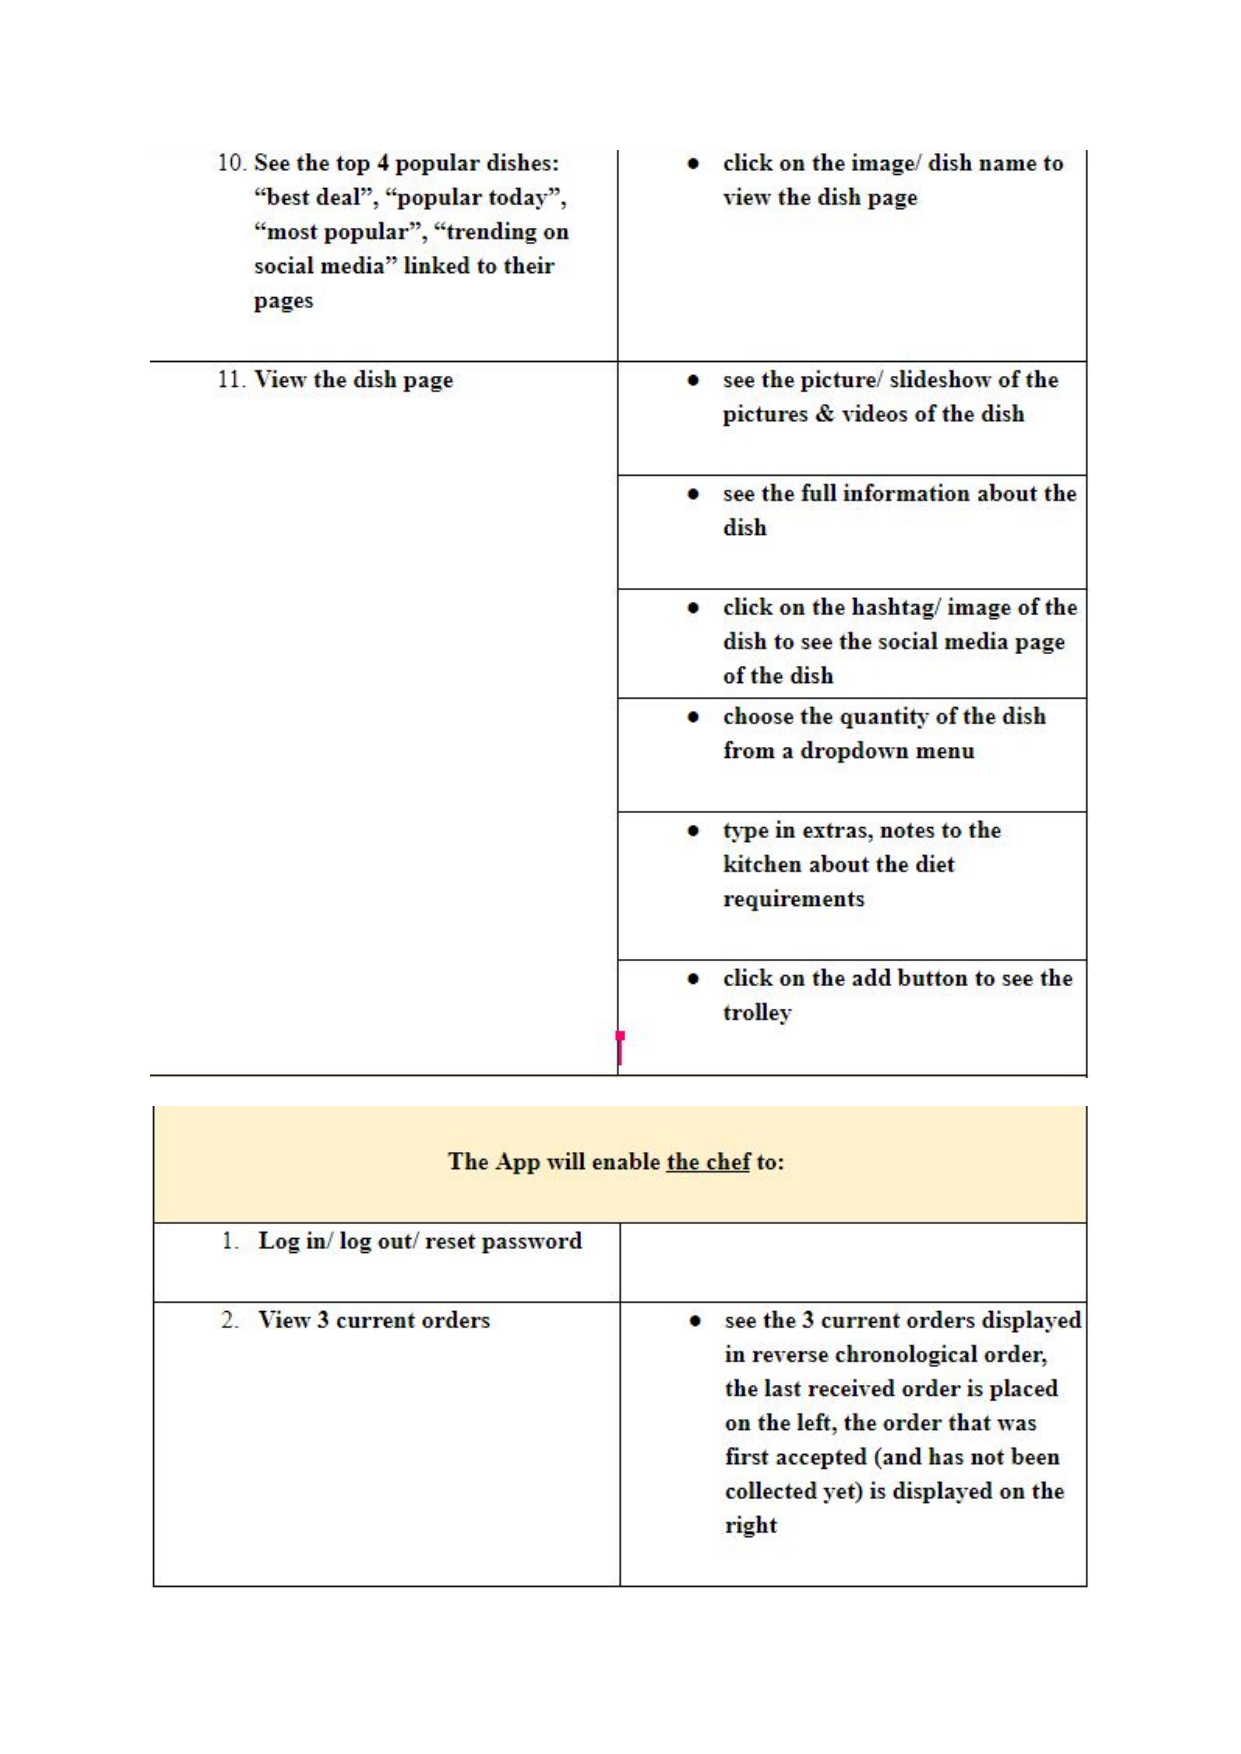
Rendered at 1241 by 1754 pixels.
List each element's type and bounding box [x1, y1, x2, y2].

picture [150, 1106, 1091, 1589]
picture [150, 150, 1091, 1078]
